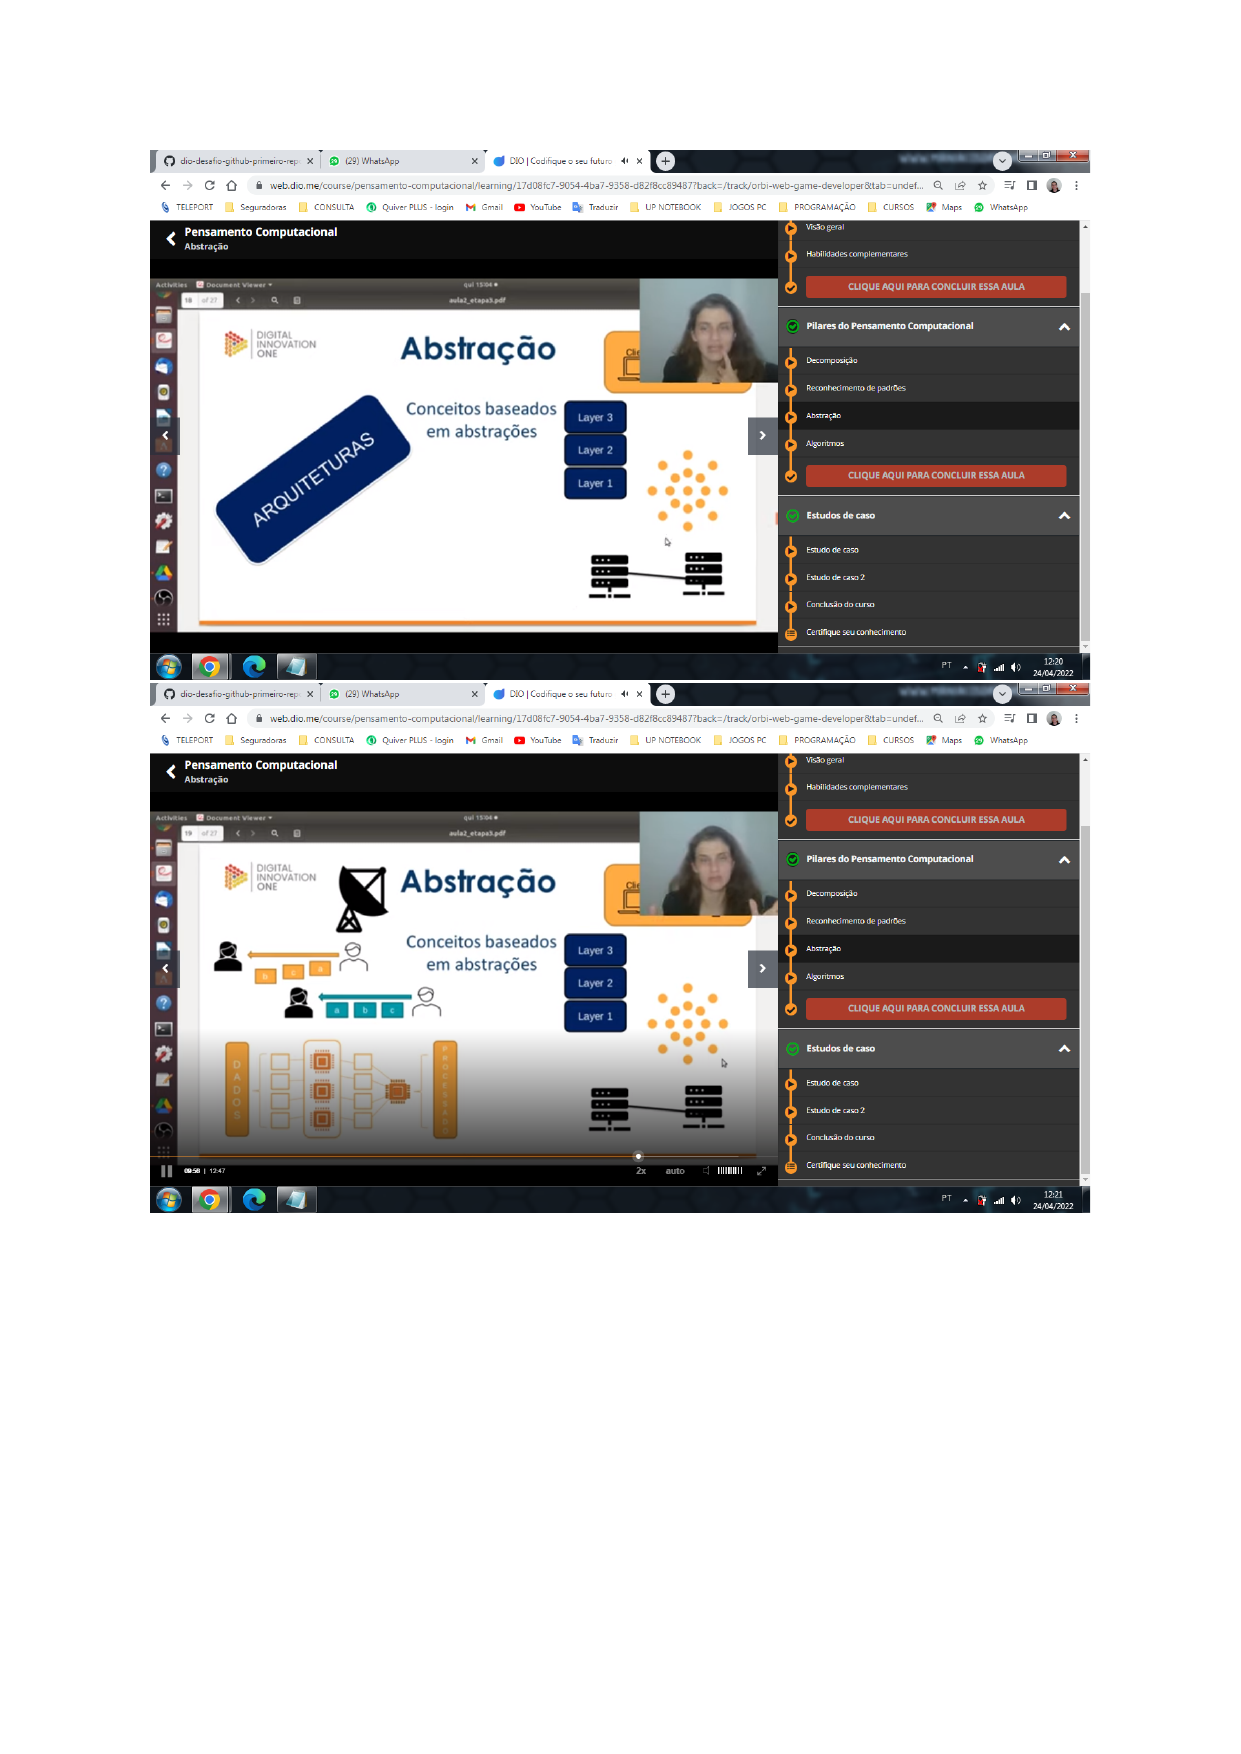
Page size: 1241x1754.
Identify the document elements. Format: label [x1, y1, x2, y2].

picture [150, 683, 1091, 1213]
picture [150, 150, 1091, 680]
